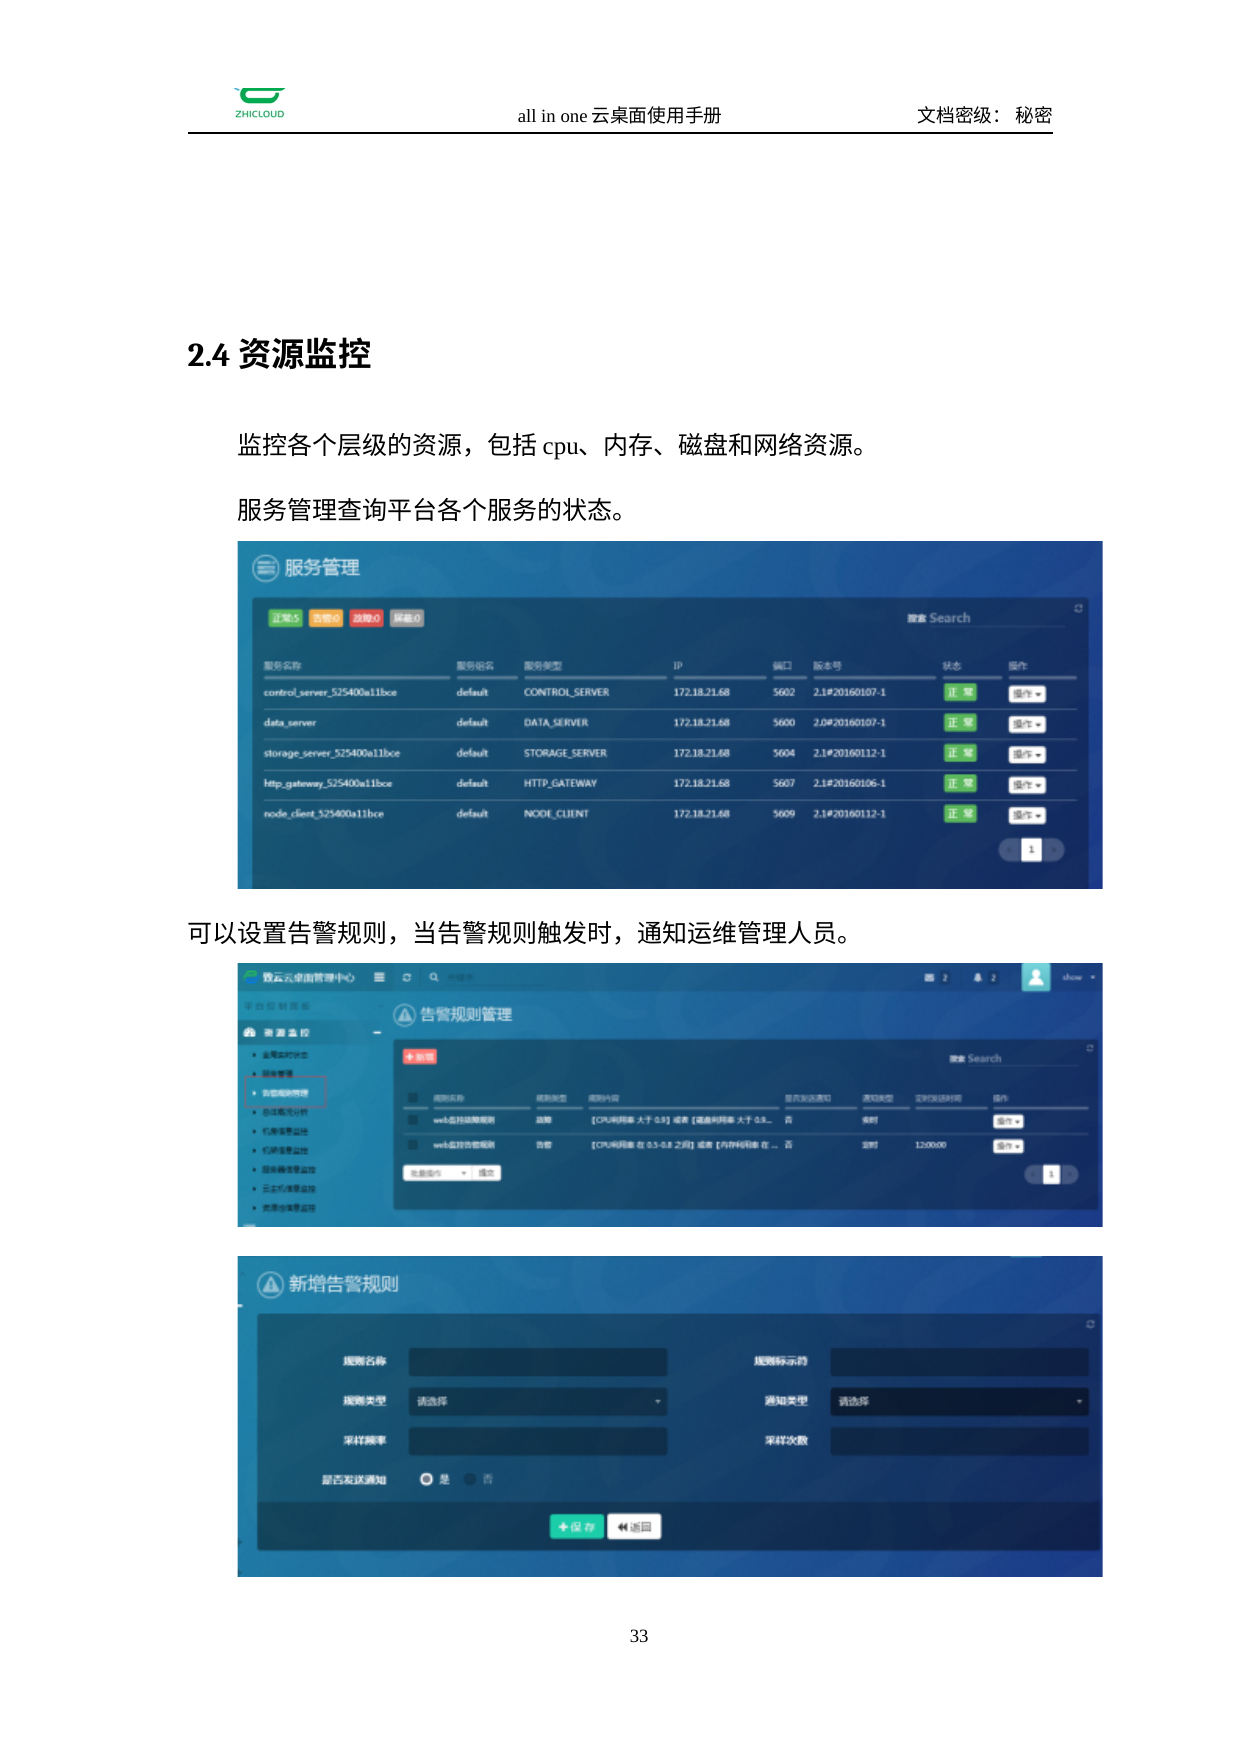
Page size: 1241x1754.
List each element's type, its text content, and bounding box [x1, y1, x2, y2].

picture [237, 541, 1103, 889]
picture [237, 1256, 1103, 1577]
picture [237, 963, 1103, 1227]
subtitle 2.4 资源监控 [187, 319, 1053, 384]
text 监控各个层级的资源，包括cpu、内存、磁盘和网络资源。 [187, 411, 1053, 476]
text 服务管理查询平台各个服务的状态。 [187, 476, 1053, 541]
picture [225, 88, 293, 122]
